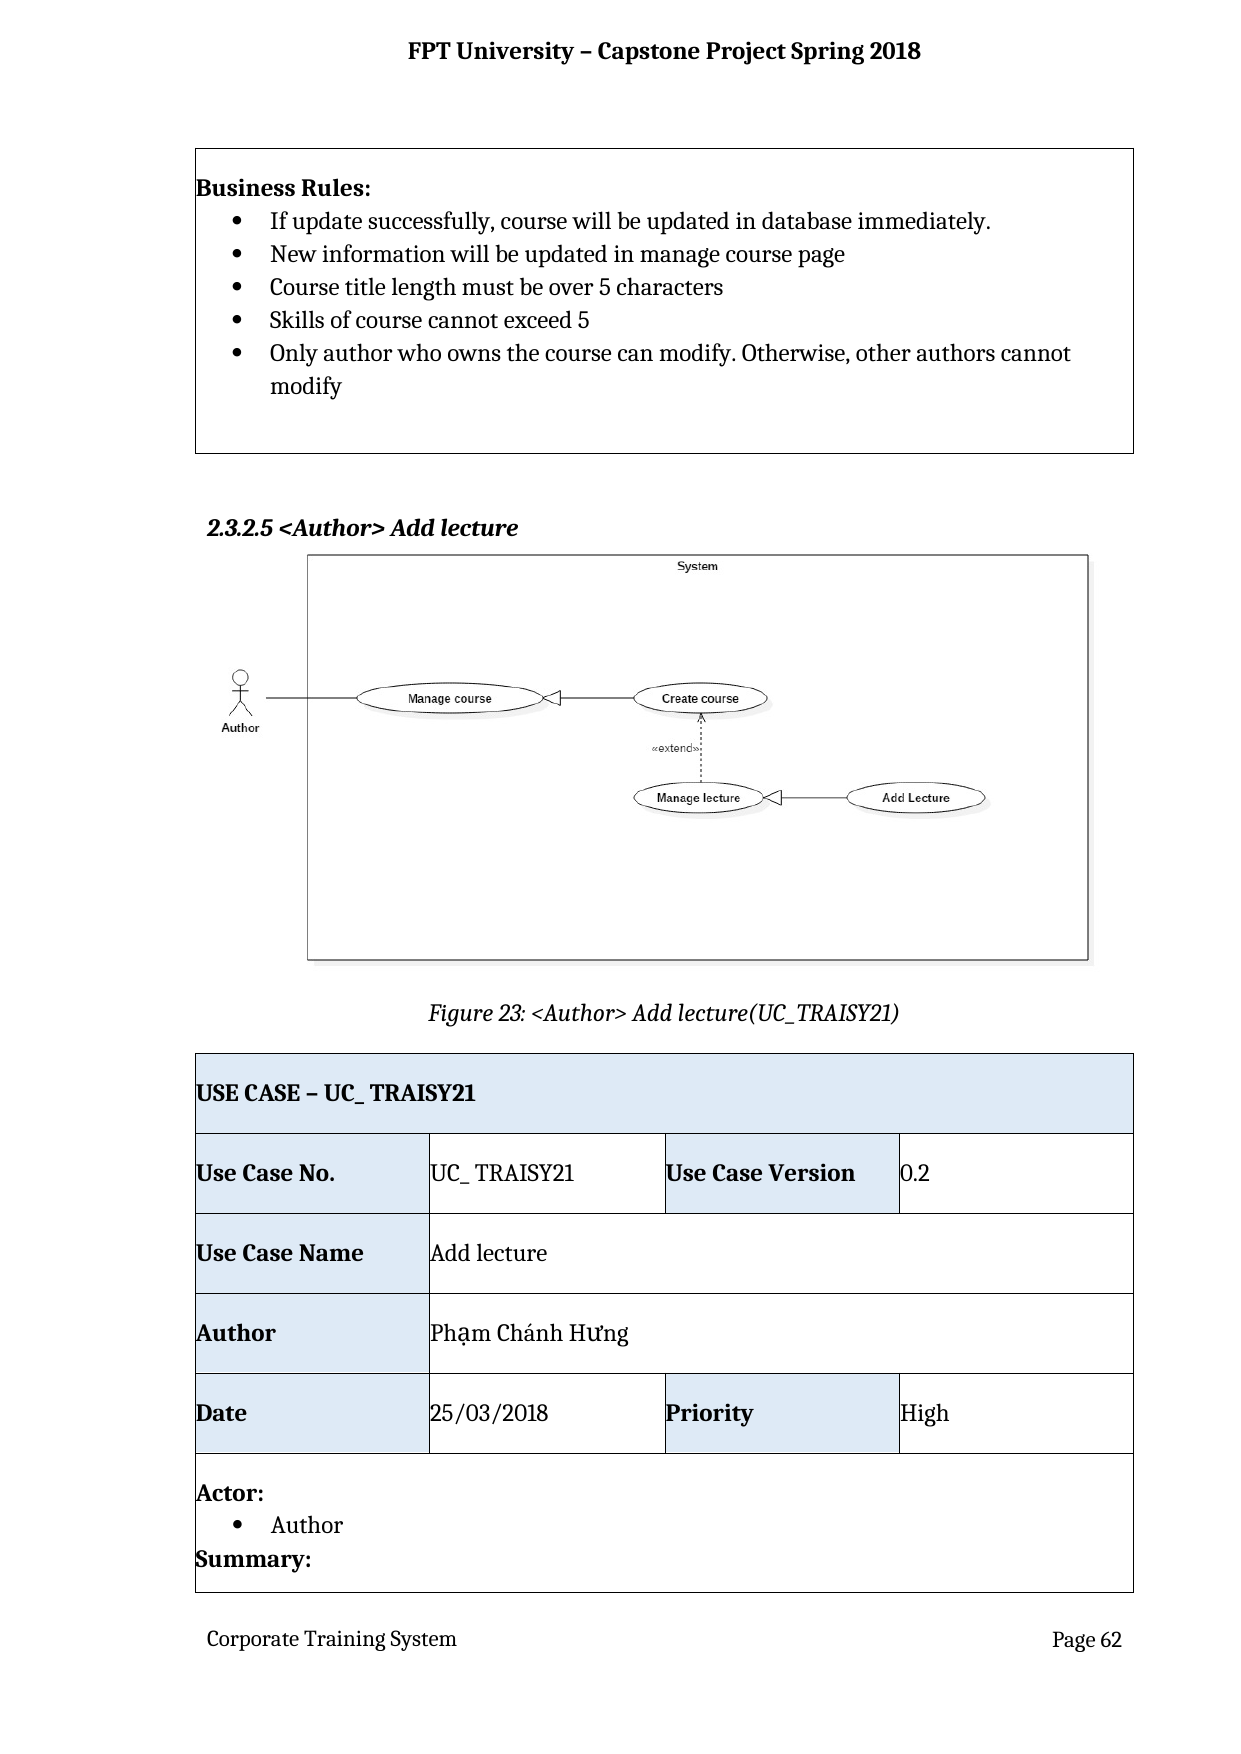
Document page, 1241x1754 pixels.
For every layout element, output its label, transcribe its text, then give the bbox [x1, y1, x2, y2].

table_cell Author [196, 1294, 429, 1372]
table_cell 25/03/2018 [430, 1374, 665, 1452]
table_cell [196, 149, 1133, 453]
table_cell High [900, 1374, 1133, 1452]
table_cell Phạm Chánh Hưng [430, 1294, 1133, 1372]
table_cell Use Case Version [666, 1134, 899, 1213]
table_cell Priority [666, 1374, 899, 1452]
table_cell Use Case No. [196, 1134, 429, 1213]
text 2.3.2.5 <Author> Add lecture [207, 514, 1122, 543]
table_cell UC_ TRAISY21 [430, 1134, 665, 1213]
table_cell 0.2 [900, 1134, 1133, 1213]
table_cell Date [196, 1374, 429, 1452]
picture [206, 547, 1123, 995]
text Figure 23: <Author> Add lecture(UC_TRAISY21) [207, 999, 1122, 1028]
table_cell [196, 1454, 1133, 1592]
table_header USE CASE – UC_ TRAISY21 [196, 1054, 1133, 1133]
table_cell Add lecture [430, 1214, 1133, 1293]
table_cell Use Case Name [196, 1214, 429, 1293]
